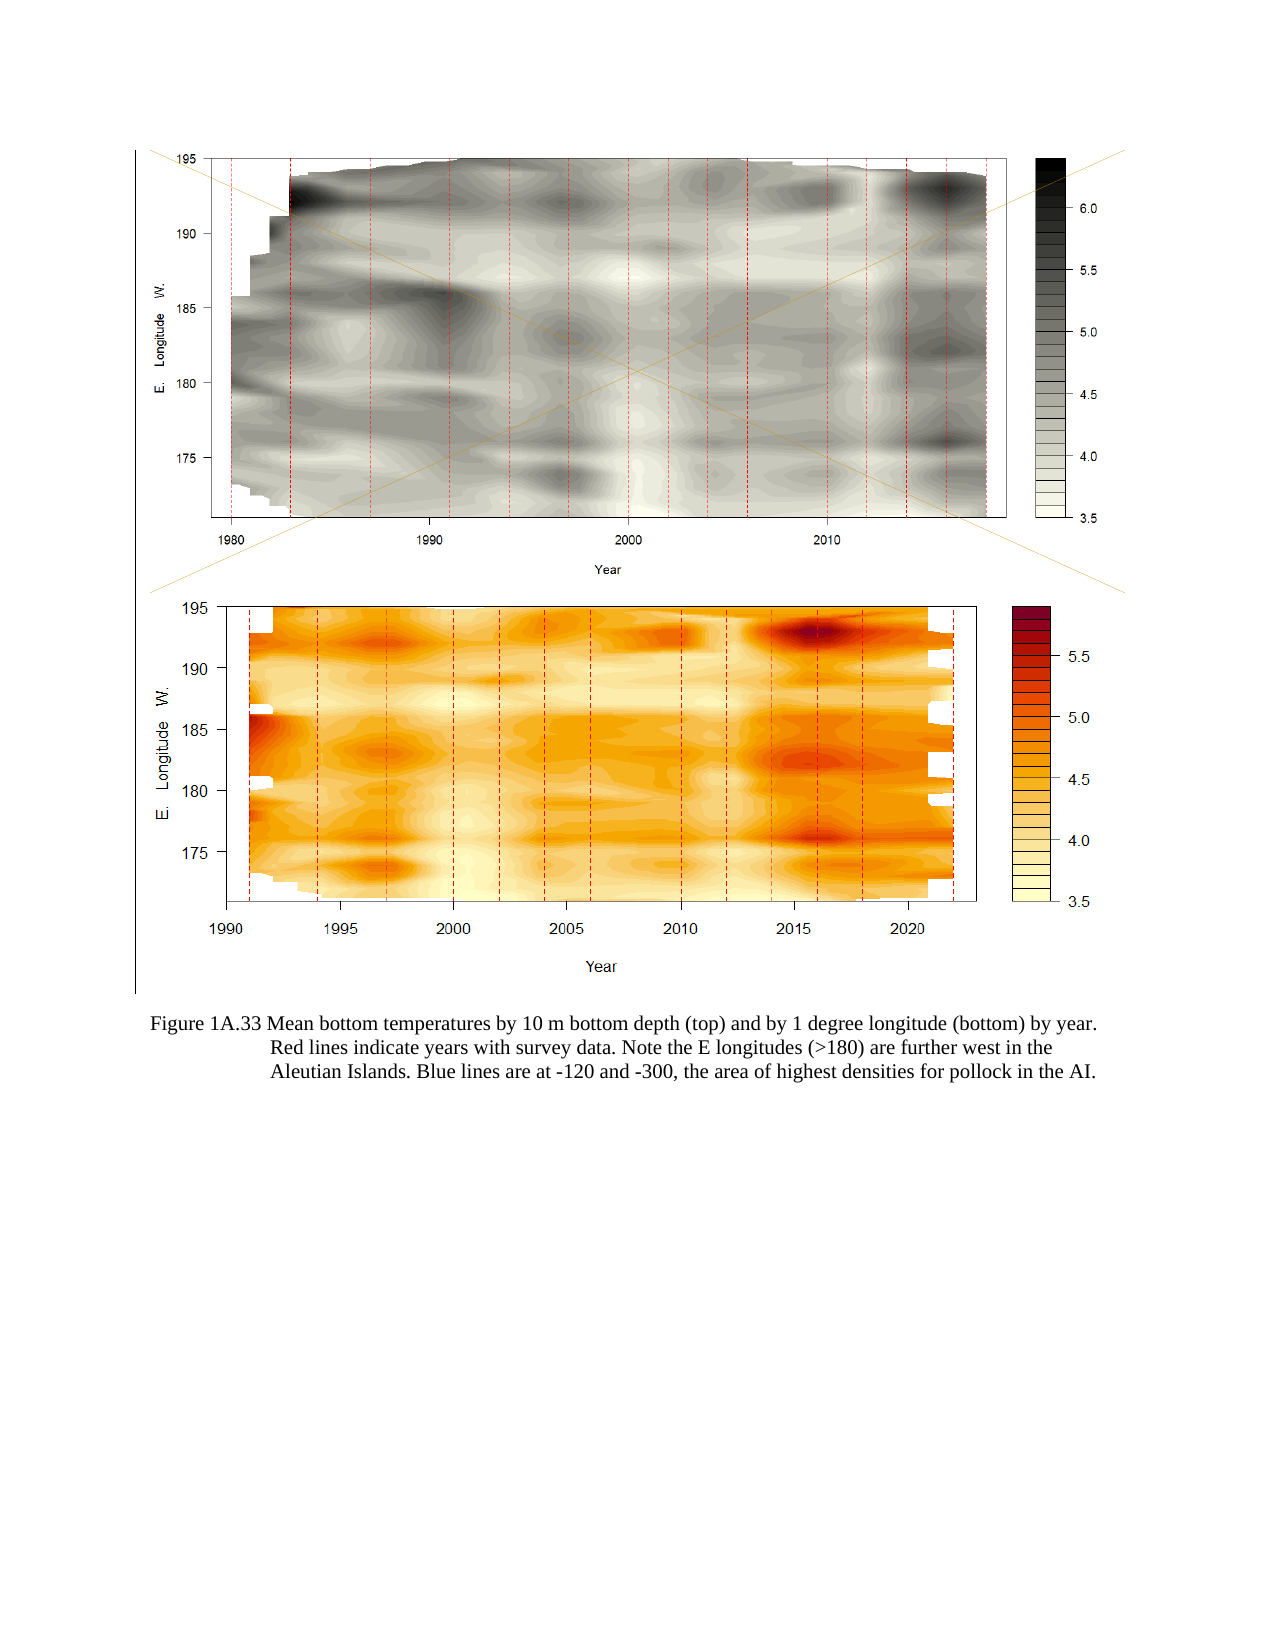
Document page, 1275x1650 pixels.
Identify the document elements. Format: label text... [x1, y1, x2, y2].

text Figure 1A.33 Mean bottom temperatures by 10 m bottom depth (top) and by 1 degree longitude (bottom) by year. Red lines indicate years with survey data. Note the E longitudes (>180) are further west in the Aleutian Islands. Blue lines are at -120 and -300, the area of highest densities for pollock in the AI. [150, 1011, 1125, 1083]
picture [639, 151, 1125, 592]
picture [153, 150, 1122, 371]
picture [150, 151, 636, 592]
picture [150, 372, 1125, 995]
